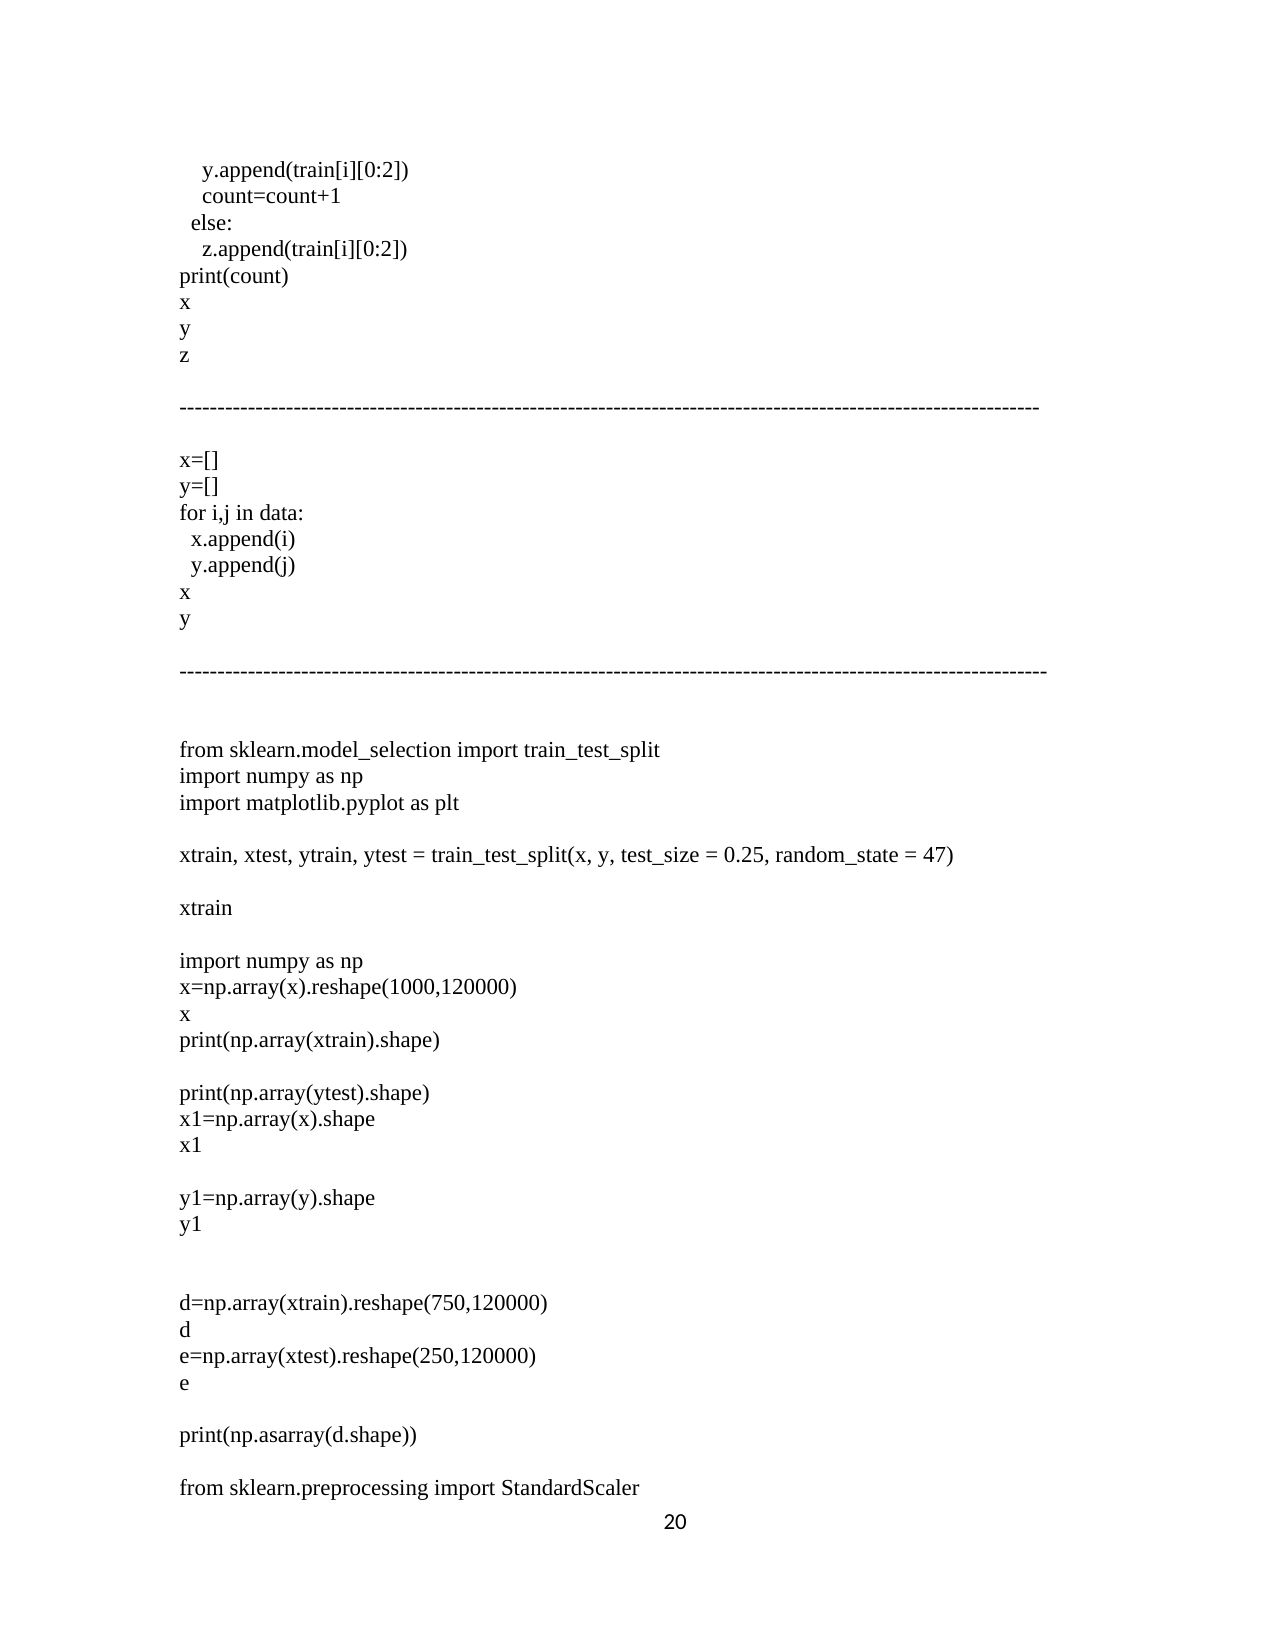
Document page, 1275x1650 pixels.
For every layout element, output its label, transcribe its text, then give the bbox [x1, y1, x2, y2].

text y=[] [179, 472, 1210, 499]
text print(count) [179, 262, 1210, 288]
text e=np.array(xtest).reshape(250,120000) [179, 1342, 1210, 1368]
text x [179, 288, 1210, 314]
text d=np.array(xtrain).reshape(750,120000) [179, 1289, 1210, 1316]
text x=[] [179, 446, 1210, 472]
text import numpy as np [179, 947, 1210, 973]
text y1=np.array(y).shape [179, 1184, 1210, 1210]
text z [179, 341, 1210, 367]
text ------------------------------------------------------------------------------------------------------------------ [179, 657, 1210, 683]
text x=np.array(x).reshape(1000,120000) [179, 973, 1210, 999]
text y [179, 314, 1210, 341]
text xtrain, xtest, ytrain, ytest = train_test_split(x, y, test_size = 0.25, random_state = 47) [179, 841, 1210, 868]
text print(np.array(xtrain).shape) [179, 1026, 1210, 1052]
text else: [179, 209, 1210, 235]
text print(np.asarray(d.shape)) [179, 1421, 1210, 1448]
text import matplotlib.pyplot as plt [179, 789, 1210, 815]
text e [179, 1368, 1210, 1395]
text for i,j in data: [179, 499, 1210, 525]
text from sklearn.model_selection import train_test_split [179, 736, 1210, 762]
text y.append(j) [179, 552, 1210, 578]
text x.append(i) [179, 525, 1210, 552]
text x1 [179, 1131, 1210, 1158]
text x [179, 999, 1210, 1026]
text z.append(train[i][0:2]) [179, 235, 1210, 262]
text print(np.array(ytest).shape) [179, 1079, 1210, 1105]
text y [179, 604, 1210, 631]
text x1=np.array(x).shape [179, 1105, 1210, 1131]
text d [179, 1316, 1210, 1342]
text import numpy as np [179, 762, 1210, 789]
text x [179, 578, 1210, 604]
text y.append(train[i][0:2]) [179, 156, 1210, 183]
text xtrain [179, 894, 1210, 921]
text from sklearn.preprocessing import StandardScaler [179, 1474, 1210, 1500]
text count=count+1 [179, 183, 1210, 209]
text y1 [179, 1210, 1210, 1237]
text ----------------------------------------------------------------------------------------------------------------- [179, 393, 1210, 420]
